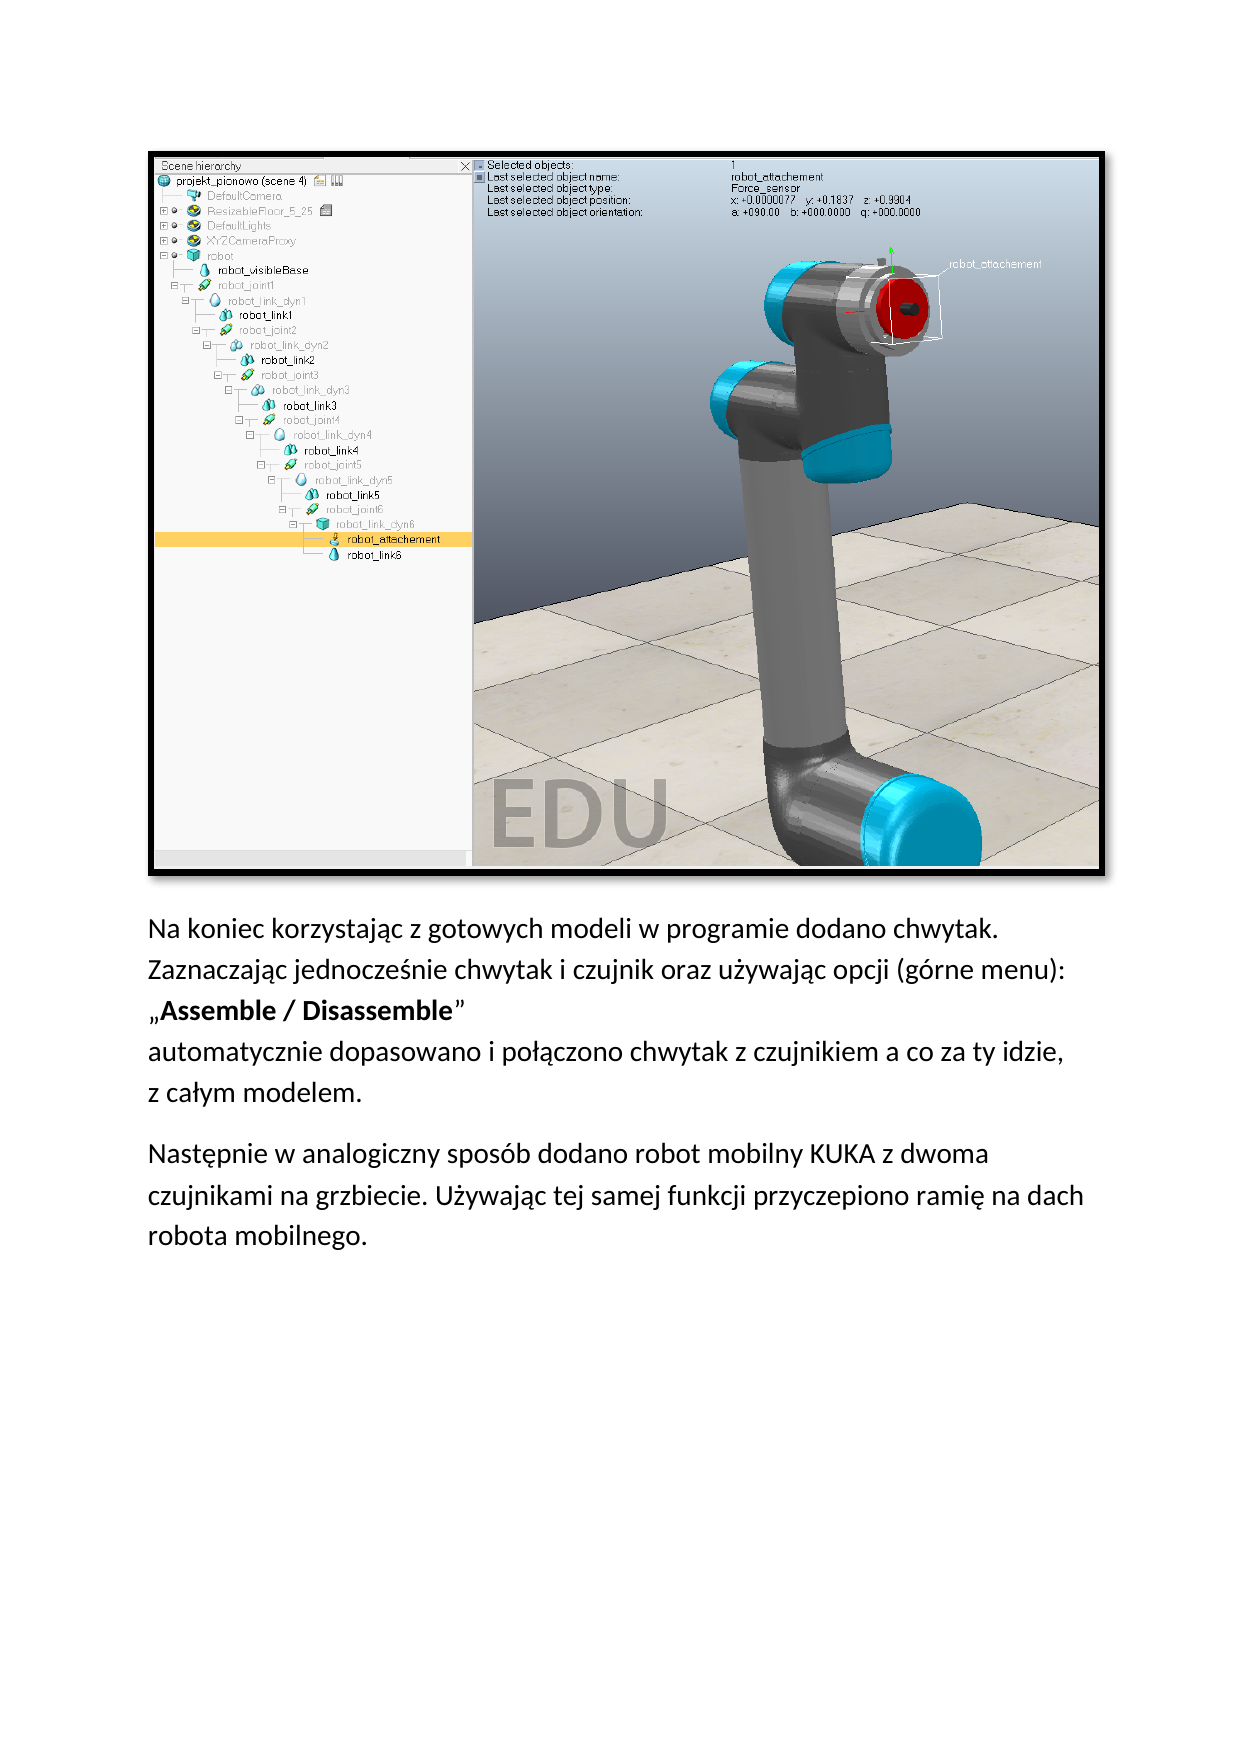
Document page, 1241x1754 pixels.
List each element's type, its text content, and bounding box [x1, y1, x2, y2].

text Na koniec korzystając z gotowych modeli w programie dodano chwytak. Zaznaczając jednocześnie chwytak i czujnik oraz używając opcji (górne menu): „Assemble / Disassemble” automatycznie dopasowano i połączono chwytak z czujnikiem a co za ty idzie, z całym modelem. [148, 910, 1093, 1109]
picture [154, 157, 1099, 869]
text Następnie w analogiczny sposób dodano robot mobilny KUKA z dwoma czujnikami na grzbiecie. Używając tej samej funkcji przyczepiono ramię na dach robota mobilnego. [148, 1136, 1093, 1253]
